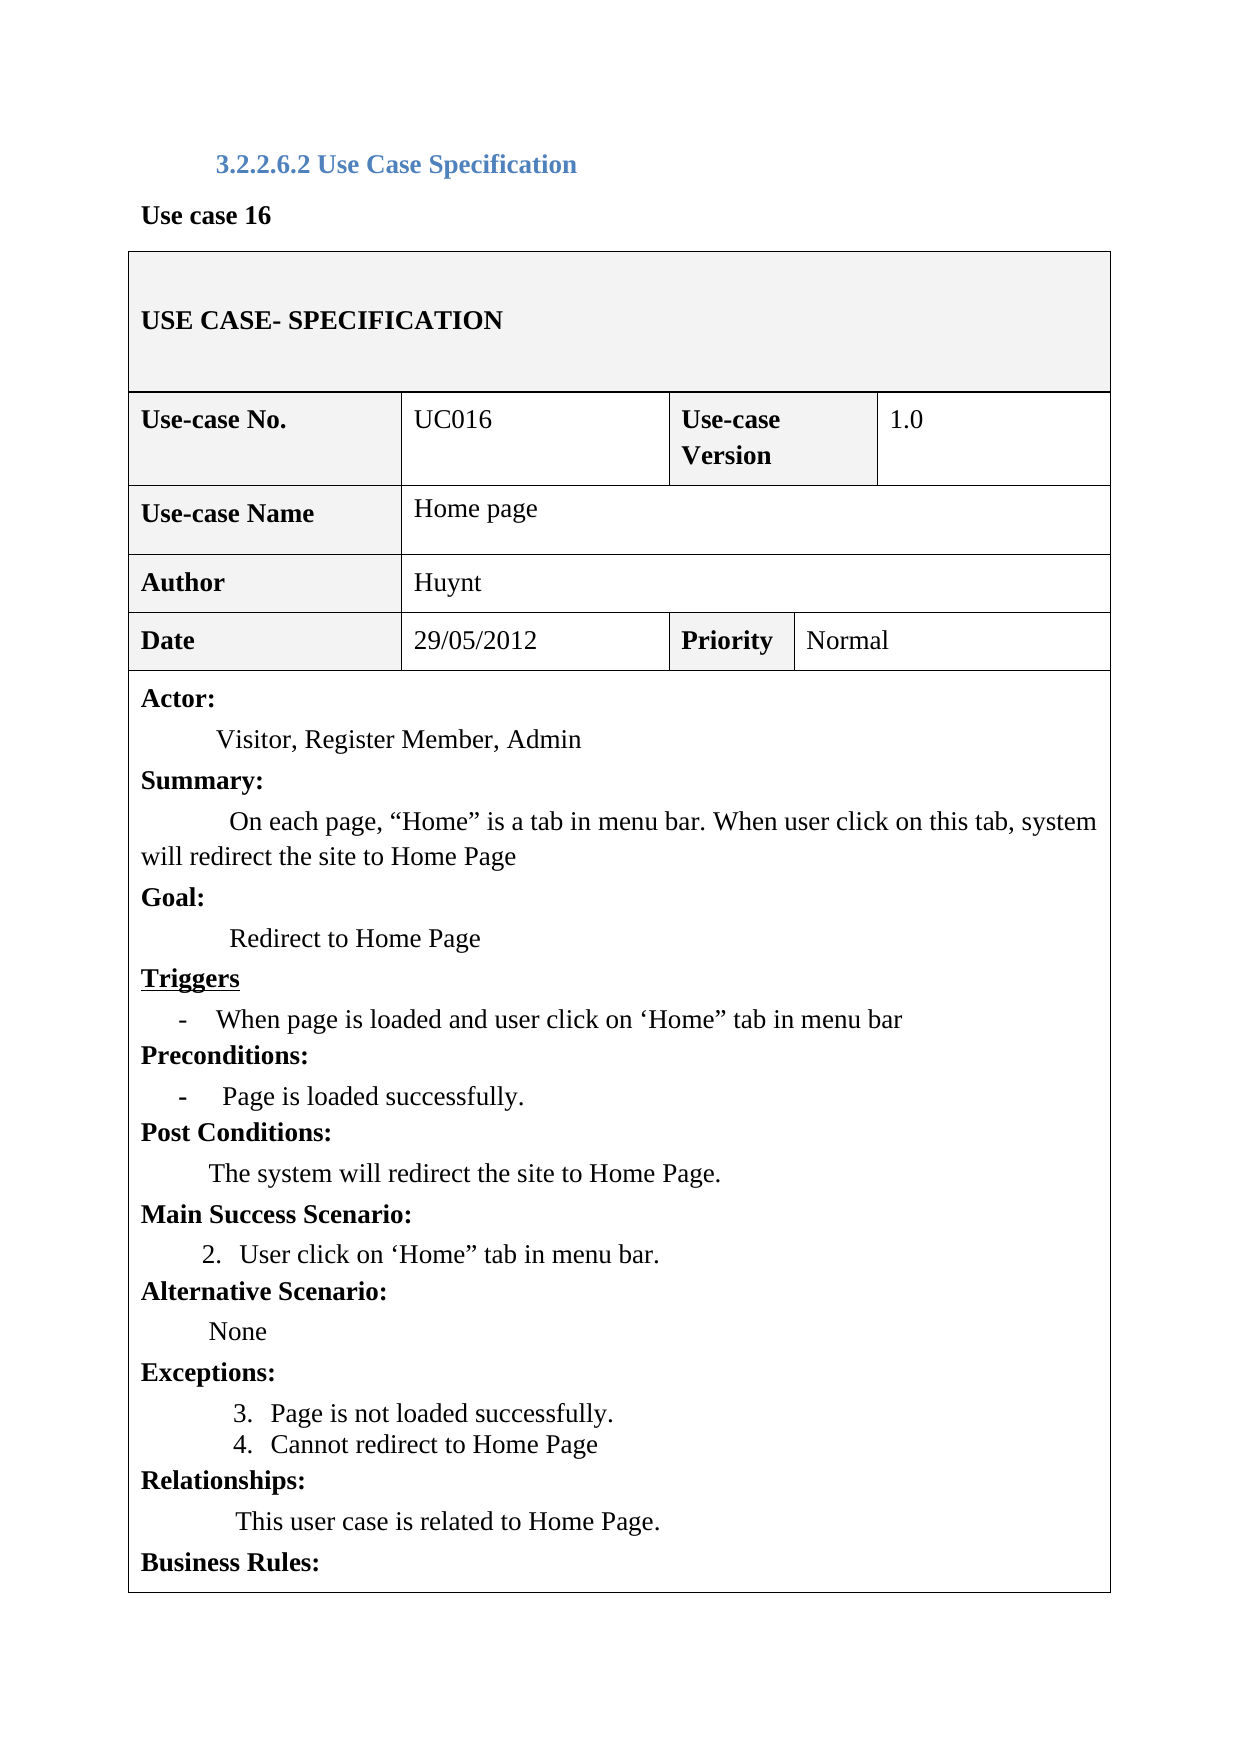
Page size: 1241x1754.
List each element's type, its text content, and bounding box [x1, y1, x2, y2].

table_cell UC016 [402, 393, 669, 485]
table_header USE CASE- SPECIFICATION [129, 252, 1110, 391]
table_cell Use-case No. [129, 393, 401, 485]
table_cell Author [129, 555, 401, 612]
table_cell Date [129, 613, 401, 670]
table_cell Normal [795, 613, 1110, 670]
text Use case 16 [141, 199, 1122, 231]
subtitle 3.2.2.6.2 Use Case Specification [216, 148, 1122, 179]
table_cell Huynt [402, 555, 1110, 612]
table_cell Use-case Version [670, 393, 877, 485]
table_cell Use-case Name [129, 486, 401, 554]
table_cell Priority [670, 613, 794, 670]
table_cell 1.0 [878, 393, 1110, 485]
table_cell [129, 671, 1110, 1592]
table_cell 29/05/2012 [402, 613, 669, 670]
table_cell Home page [402, 486, 1110, 554]
